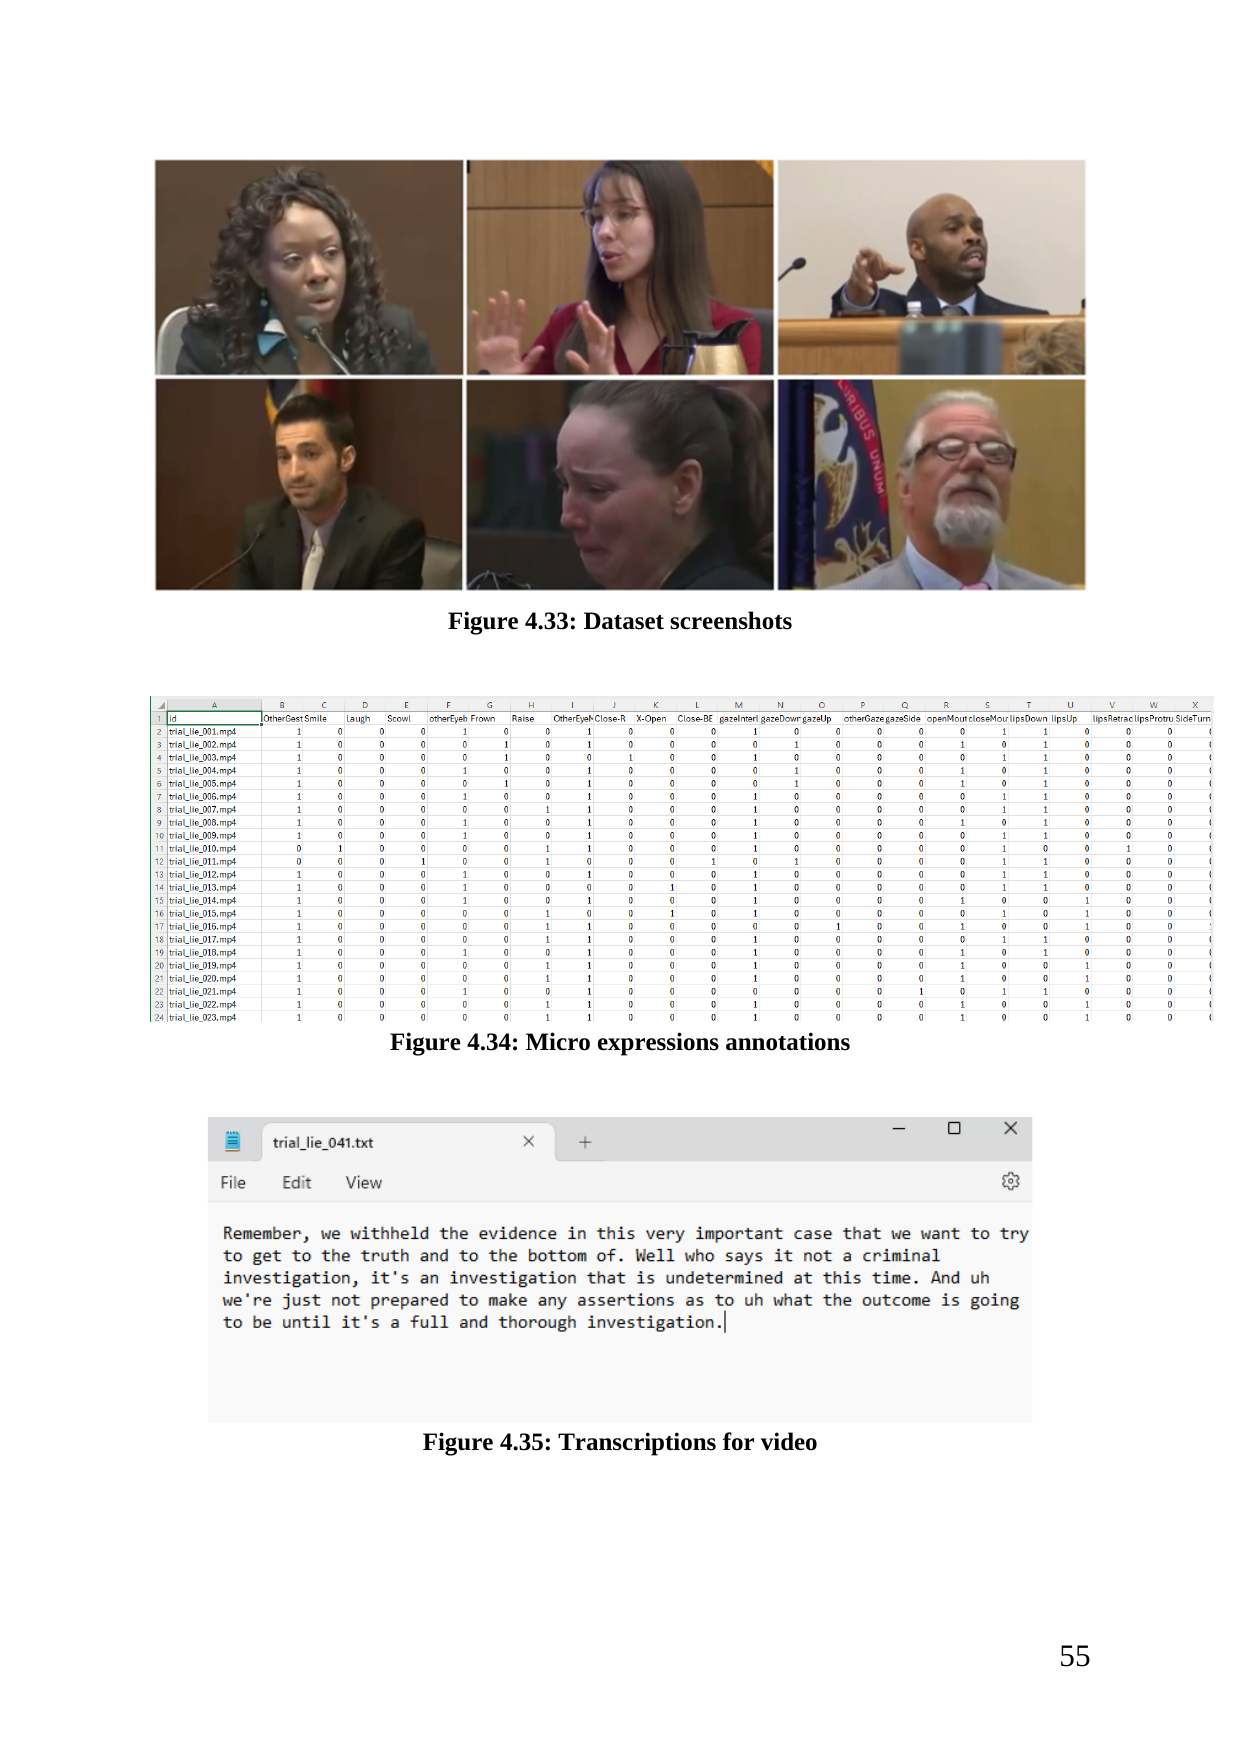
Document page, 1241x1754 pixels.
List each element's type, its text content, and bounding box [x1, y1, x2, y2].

picture [207, 1117, 1033, 1423]
picture [150, 696, 1215, 1022]
picture [150, 150, 1091, 601]
